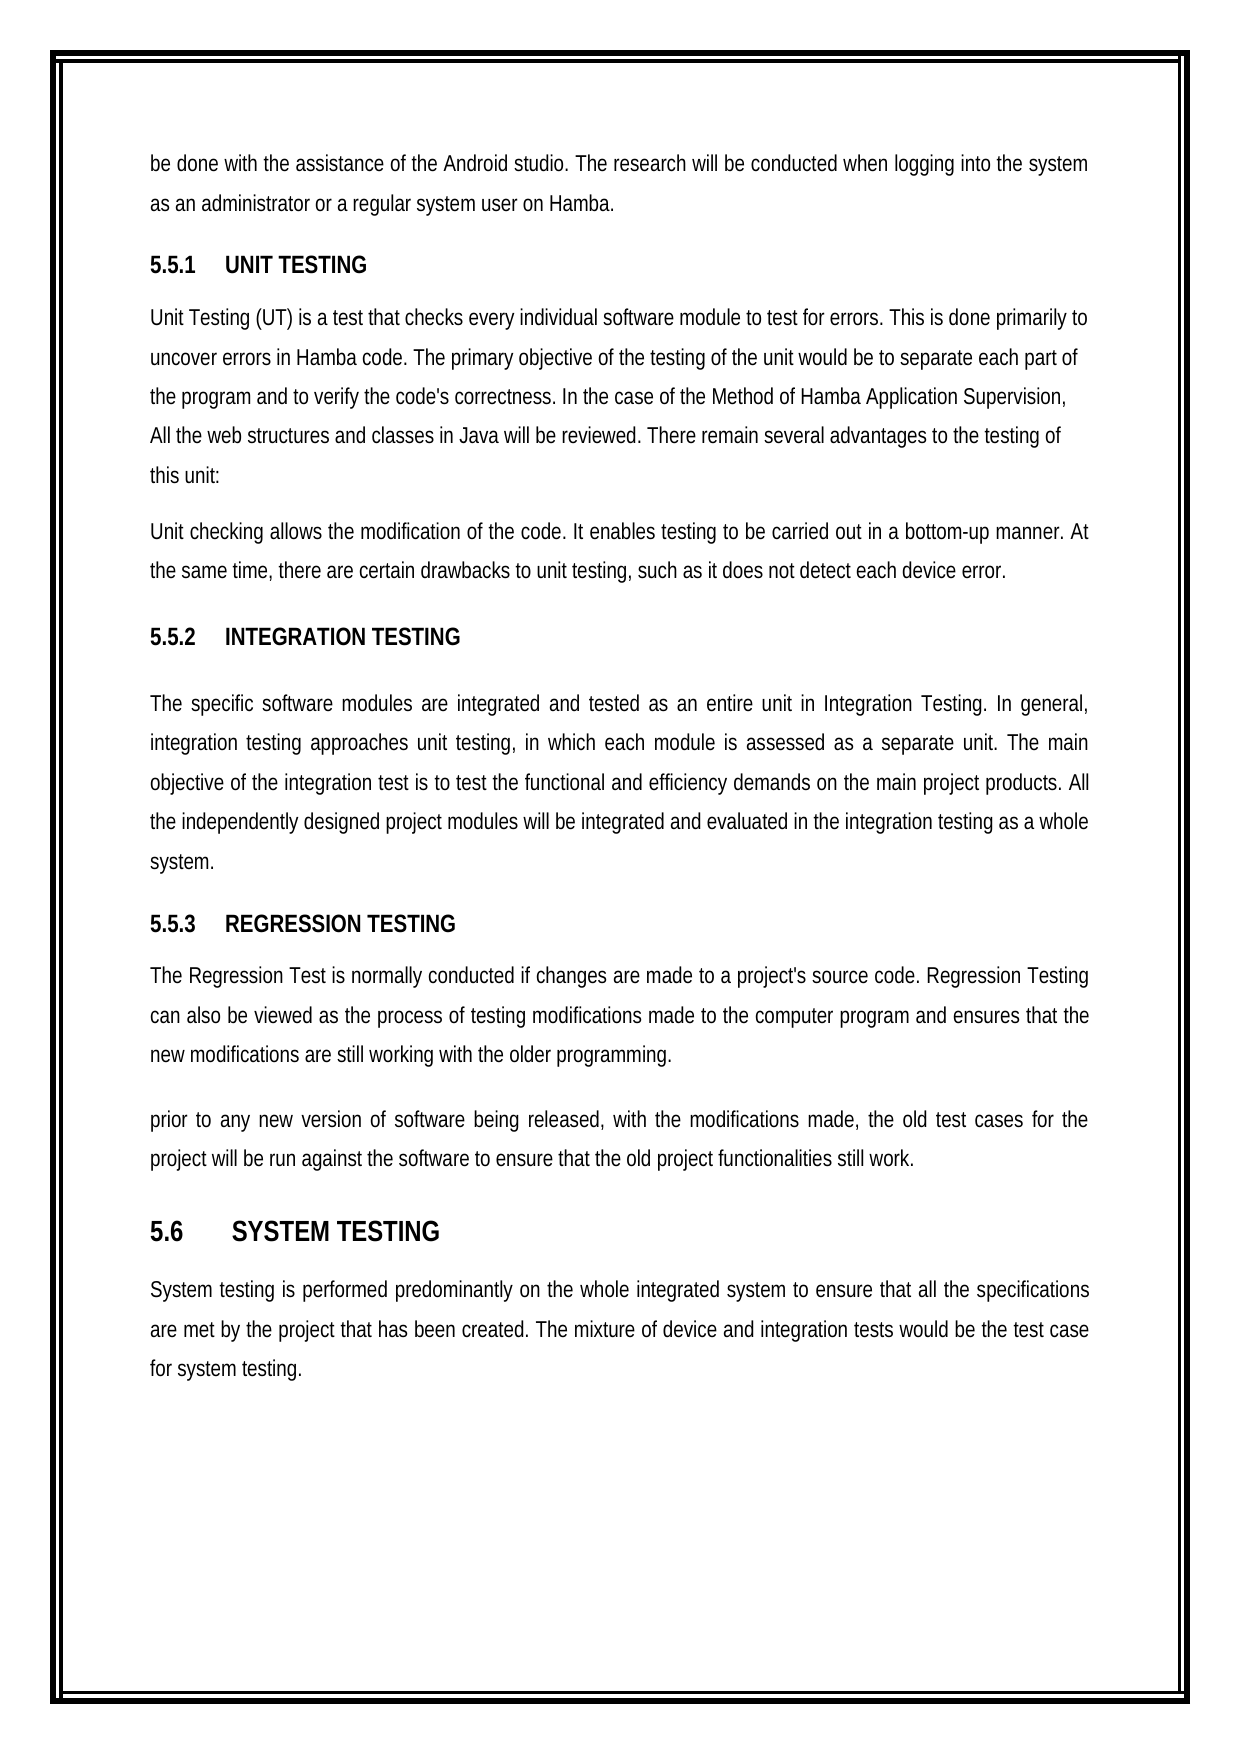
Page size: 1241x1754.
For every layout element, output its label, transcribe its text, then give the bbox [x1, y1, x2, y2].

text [150, 150, 1090, 216]
text prior to any new version of software being released, with the modifications made, the old test cases for the project will be run against the software to ensure that the old project functionalities still work. [150, 1106, 1090, 1172]
subtitle INTEGRATION TESTING [150, 622, 1090, 651]
text Unit Testing (UT) is a test that checks every individual software module to test for errors. This is done primarily to uncover errors in Hamba code. The primary objective of the testing of the unit would be to separate each part of the program and to verify the code's correctness. In the case of the Method of Hamba Application Supervision, All the web structures and classes in Java will be reviewed. There remain several advantages to the testing of this unit: [150, 304, 1090, 488]
subtitle SYSTEM TESTING [150, 1214, 1090, 1247]
subtitle UNIT TESTING [150, 254, 1090, 279]
text The specific software modules are integrated and tested as an entire unit in Integration Testing. In general, integration testing approaches unit testing, in which each module is assessed as a separate unit. The main objective of the integration test is to test the functional and efficiency demands on the main project products. All the independently designed project modules will be integrated and evaluated in the integration testing as a whole system. [150, 690, 1090, 874]
subtitle REGRESSION TESTING [150, 912, 1090, 937]
text The Regression Test is normally conducted if changes are made to a project's source code. Regression Testing can also be viewed as the process of testing modifications made to the computer program and ensures that the new modifications are still working with the older programming. [150, 962, 1090, 1068]
text System testing is performed predominantly on the whole integrated system to ensure that all the specifications are met by the project that has been created. The mixture of device and integration tests would be the test case for system testing. [150, 1276, 1090, 1382]
text Unit checking allows the modification of the code. It enables testing to be carried out in a bottom-up manner. At the same time, there are certain drawbacks to unit testing, such as it does not detect each device error. [150, 518, 1090, 584]
